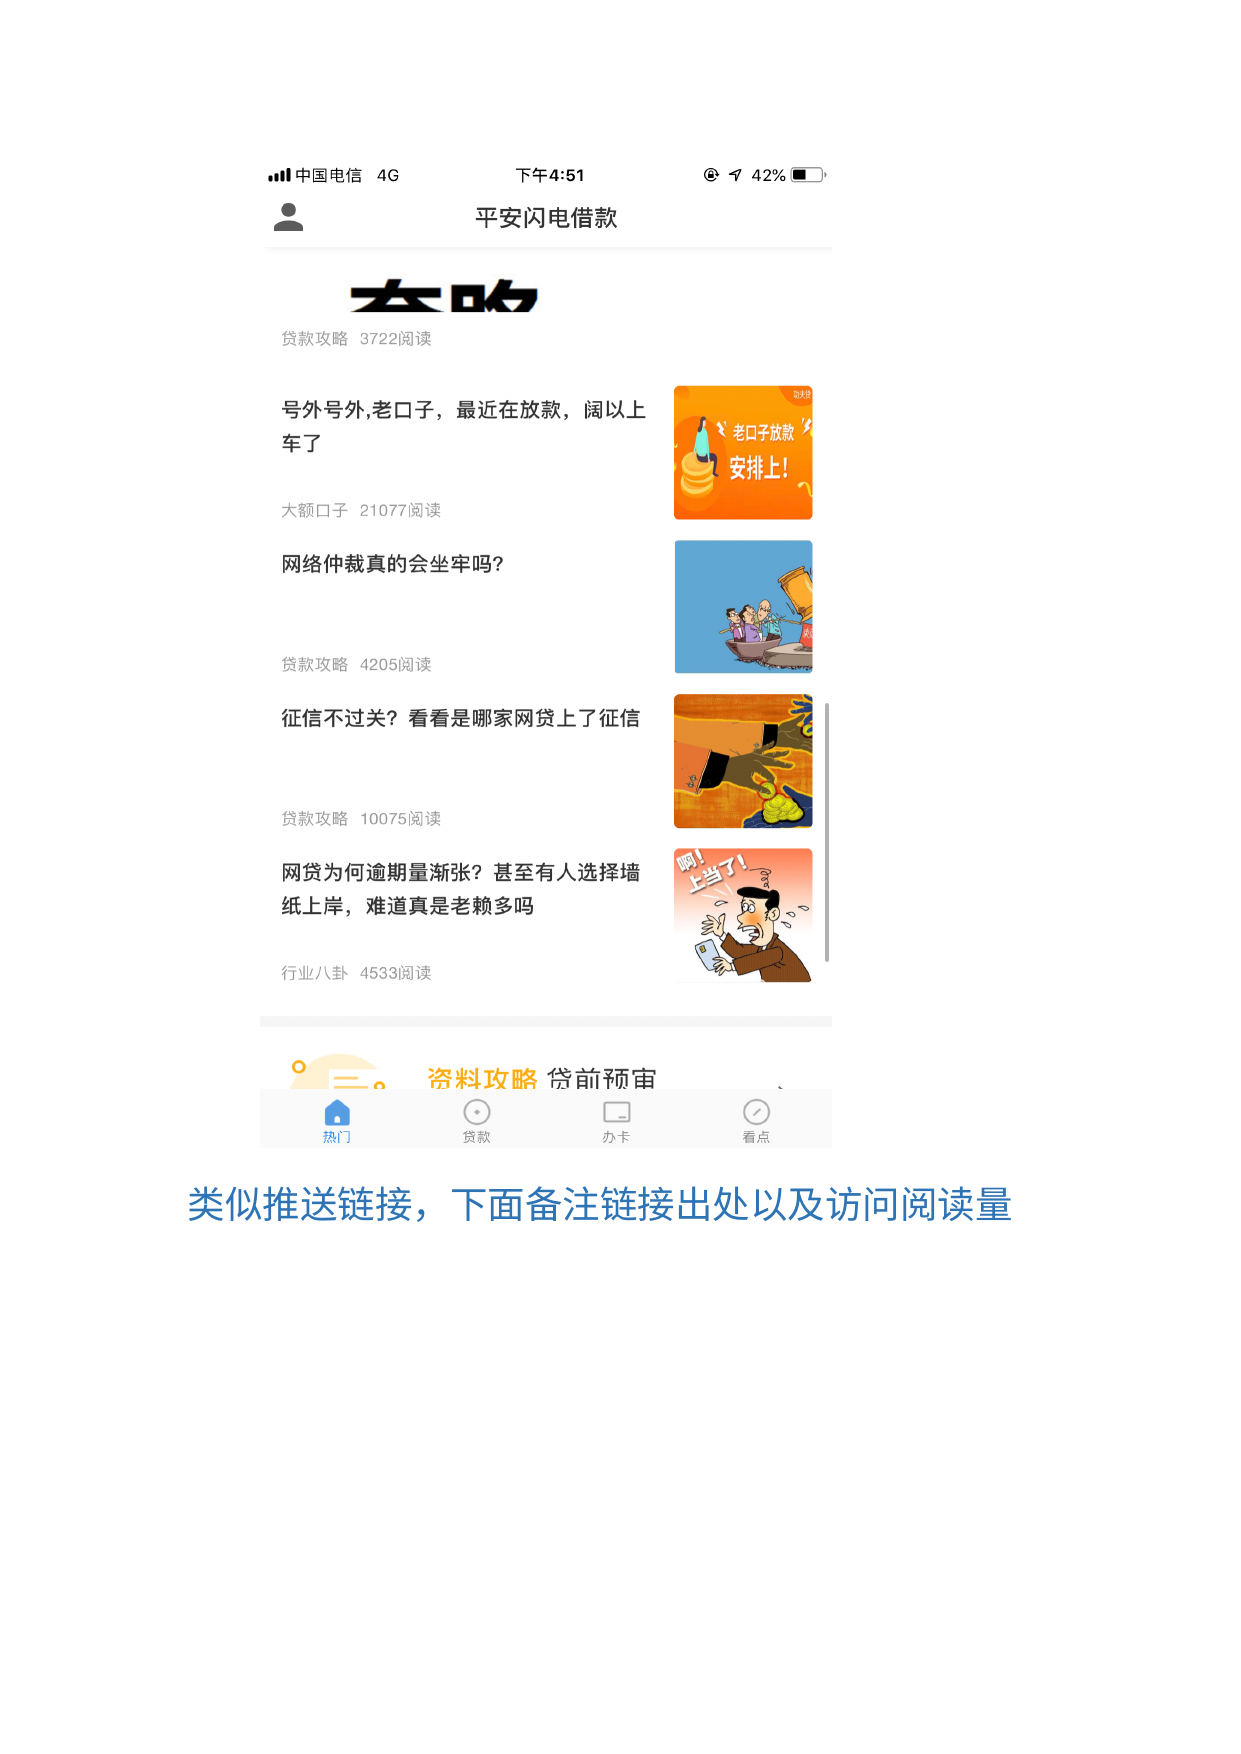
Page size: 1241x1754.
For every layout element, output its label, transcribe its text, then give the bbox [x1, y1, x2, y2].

picture [260, 162, 833, 1148]
text 类似推送链接，下面备注链接出处以及访问阅读量 [187, 1169, 1053, 1234]
